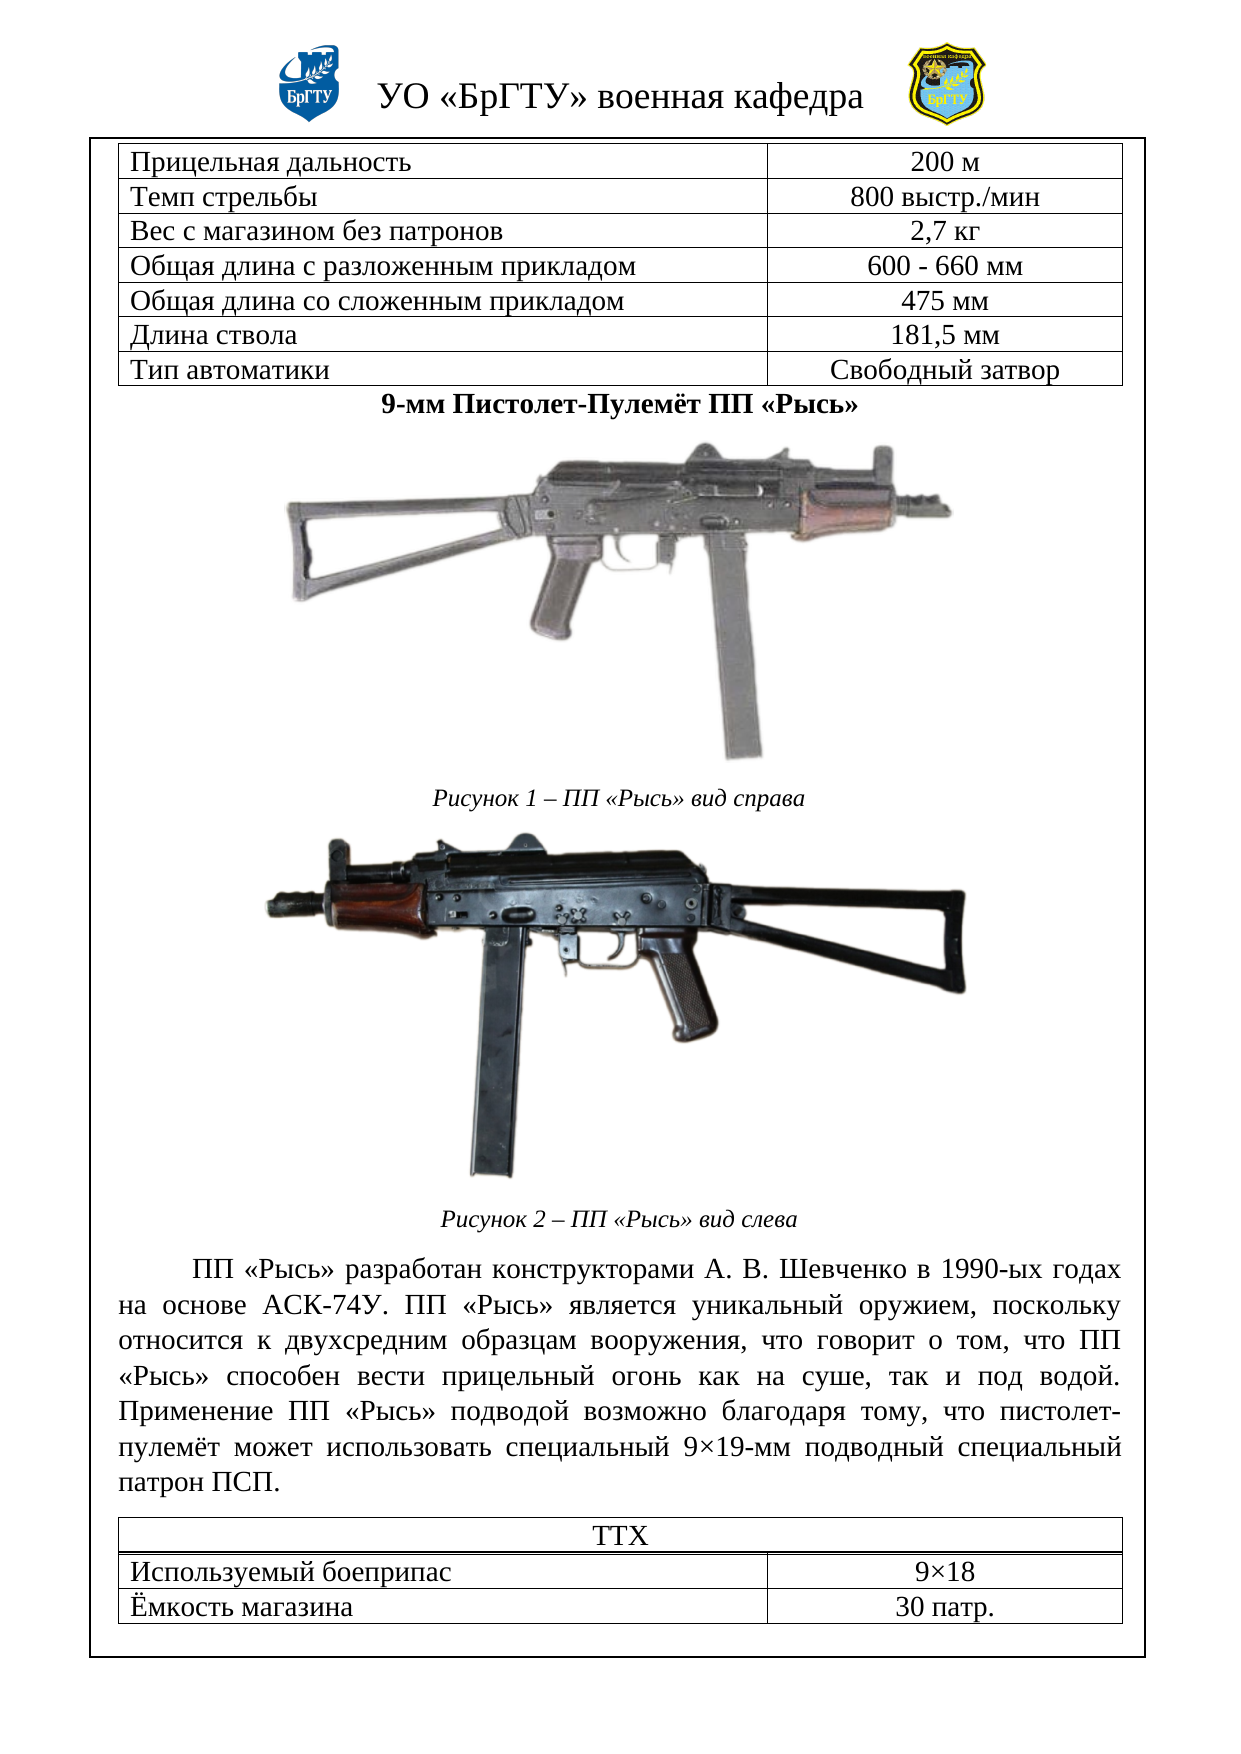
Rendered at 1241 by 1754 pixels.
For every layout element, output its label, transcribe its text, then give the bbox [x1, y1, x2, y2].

table_cell Прицельная дальность [119, 144, 767, 178]
table_cell 600 - 660 мм [768, 248, 1122, 282]
table_cell Длина ствола [119, 317, 767, 351]
text Рисунок 1 – ПП «Рысь» вид справа [118, 783, 1122, 811]
table_cell Свободный затвор [768, 352, 1122, 385]
table_cell Темп стрельбы [119, 179, 767, 212]
table_cell Общая длина с разложенным прикладом [119, 248, 767, 282]
picture [907, 42, 987, 126]
table_cell 30 патр. [768, 1589, 1122, 1623]
text Рисунок 2 – ПП «Рысь» вид слева [118, 1204, 1122, 1233]
table_cell Общая длина со сложенным прикладом [119, 283, 767, 316]
table_cell 181,5 мм [768, 317, 1122, 351]
picture [270, 44, 348, 123]
table_cell Вес с магазином без патронов [119, 214, 767, 247]
table_cell 800 выстр./мин [768, 179, 1122, 212]
text 9-мм Пистолет-Пулемёт ПП «Рысь» [118, 386, 1122, 420]
table_cell Ёмкость магазина [119, 1589, 767, 1623]
table_cell 475 мм [768, 283, 1122, 316]
table_header ТТХ [119, 1518, 1122, 1551]
picture [260, 829, 980, 1187]
picture [279, 438, 962, 765]
table_cell 9×18 [768, 1555, 1122, 1588]
text ПП «Рысь» разработан конструкторами А. В. Шевченко в 1990-ых годах на основе АСК-74У. ПП «Рысь» является уникальный оружием, поскольку относится к двухсредним образцам вооружения, что говорит о том, что ПП «Рысь» способен вести прицельный огонь как на суше, так и под водой. Применение ПП «Рысь» подводой возможно благодаря тому, что пистолет-пулемёт может использовать специальный 9×19-мм подводный специальный патрон ПСП. [118, 1251, 1122, 1498]
table_cell 200 м [768, 144, 1122, 178]
table_cell Тип автоматики [119, 352, 767, 385]
table_cell 2,7 кг [768, 214, 1122, 247]
table_cell Используемый боеприпас [119, 1555, 767, 1588]
